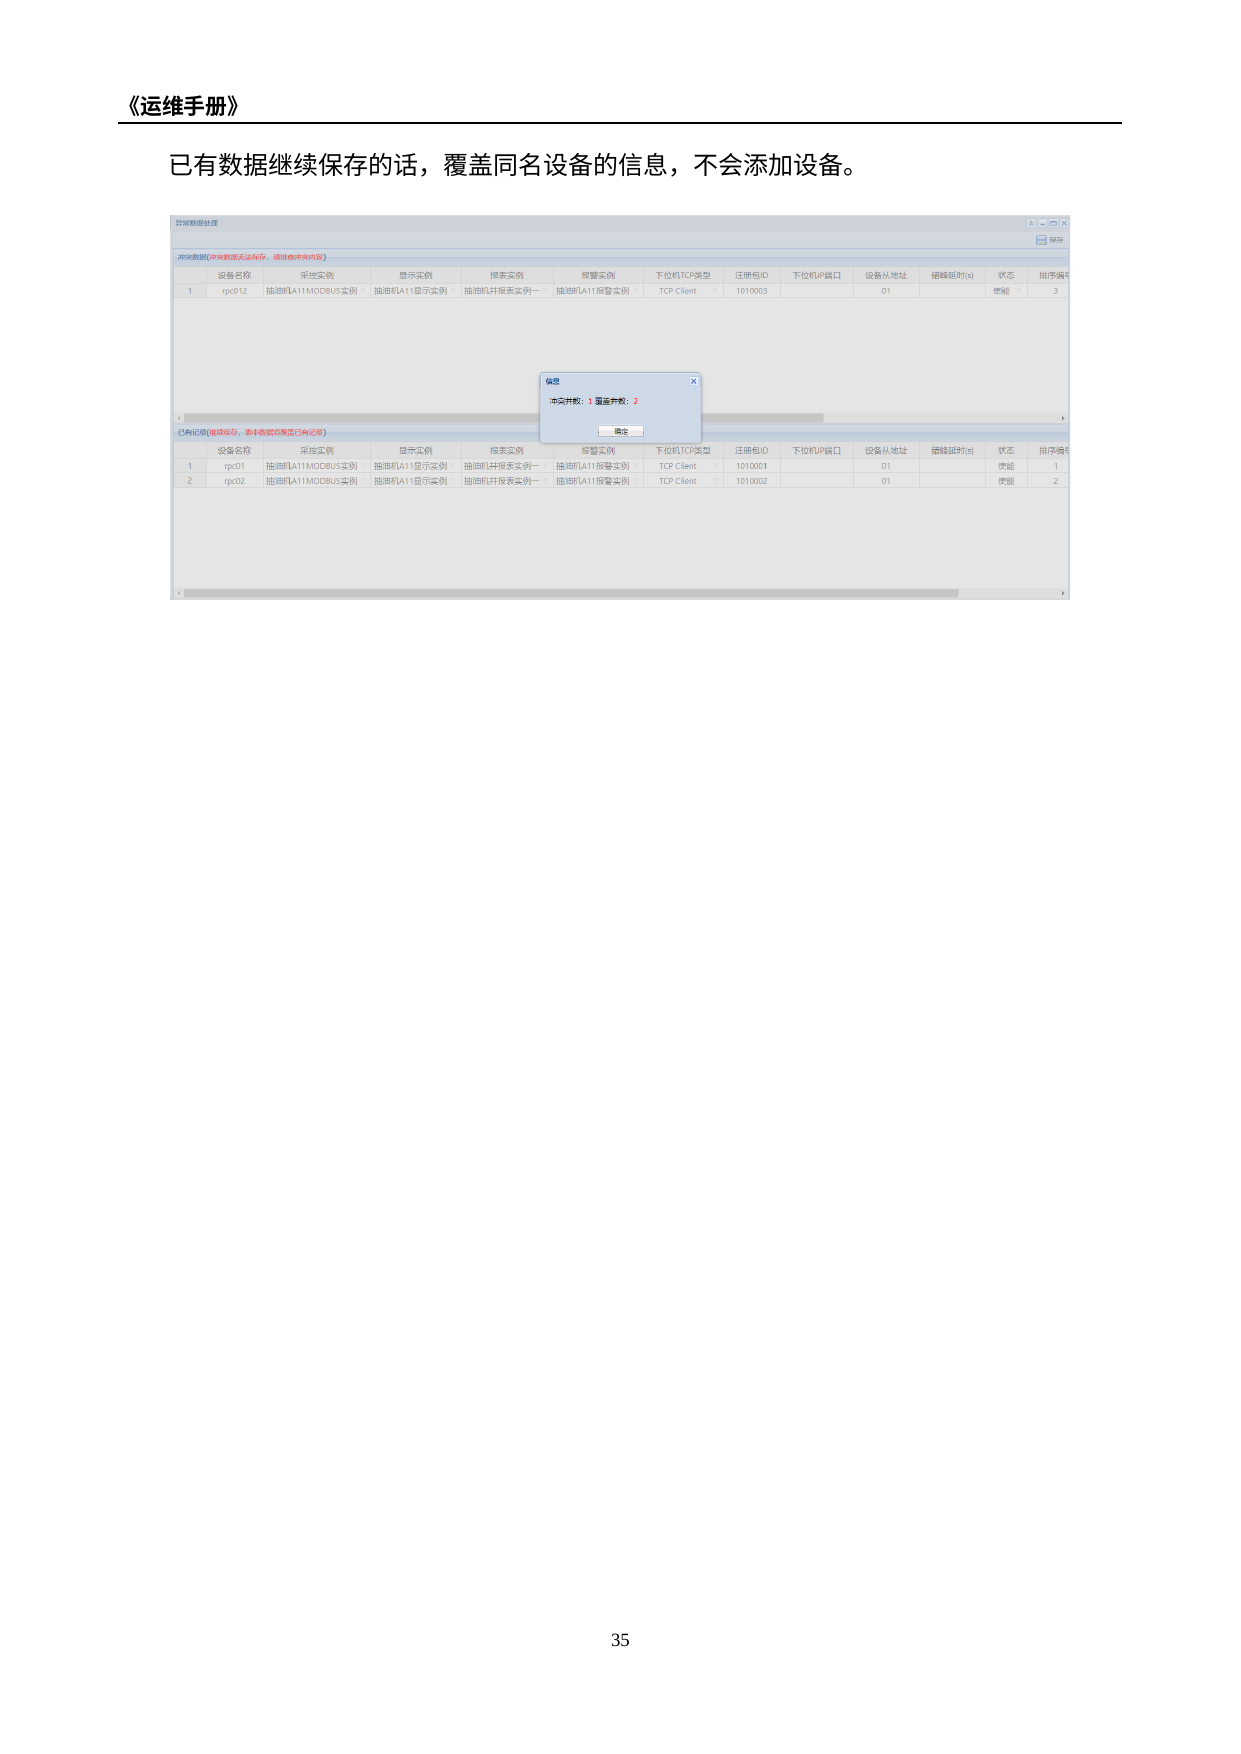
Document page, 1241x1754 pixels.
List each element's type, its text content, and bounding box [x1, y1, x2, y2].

text 已有数据继续保存的话，覆盖同名设备的信息，不会添加设备。 [118, 129, 1122, 197]
picture [170, 215, 1071, 600]
